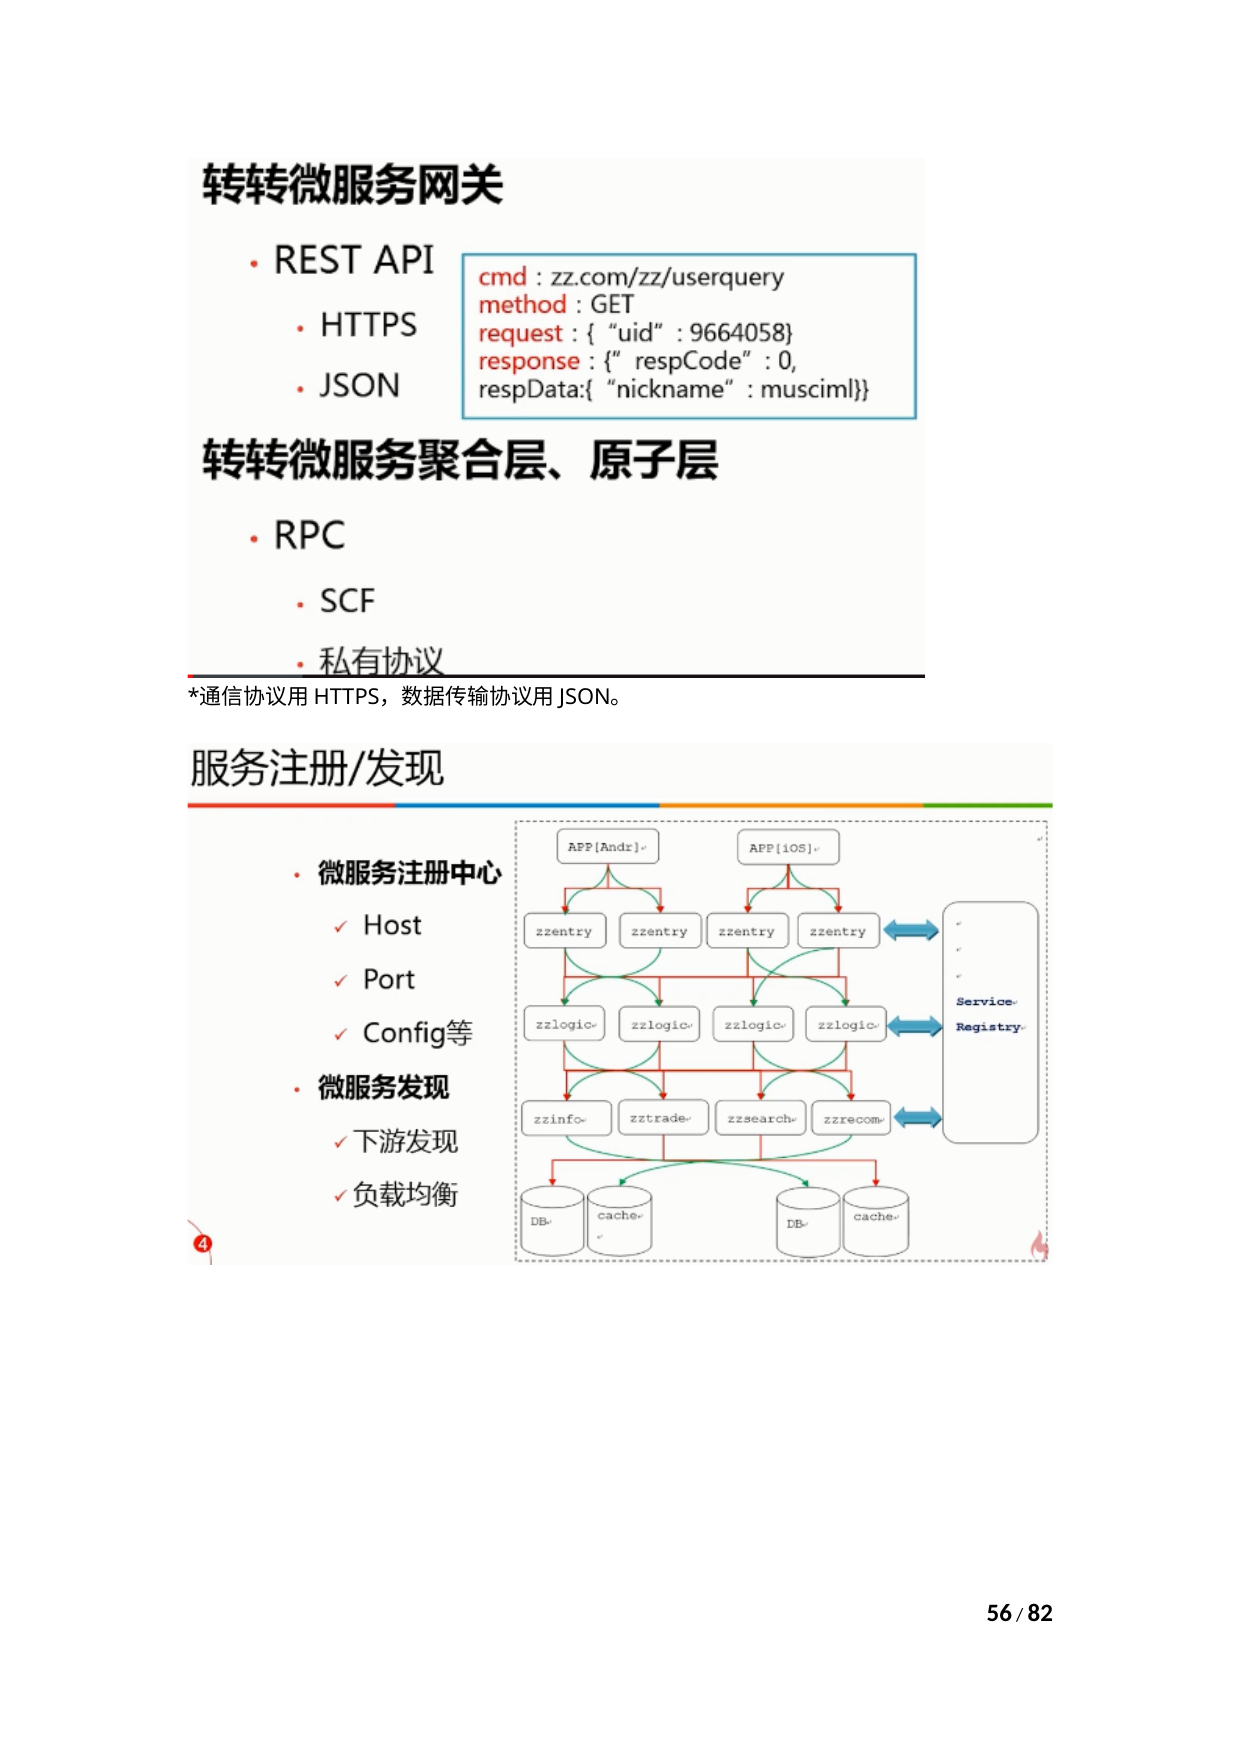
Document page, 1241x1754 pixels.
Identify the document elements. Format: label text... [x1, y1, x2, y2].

picture [187, 158, 925, 678]
picture [187, 743, 1053, 1265]
text *通信协议用HTTPS，数据传输协议用JSON。 [187, 678, 1053, 711]
